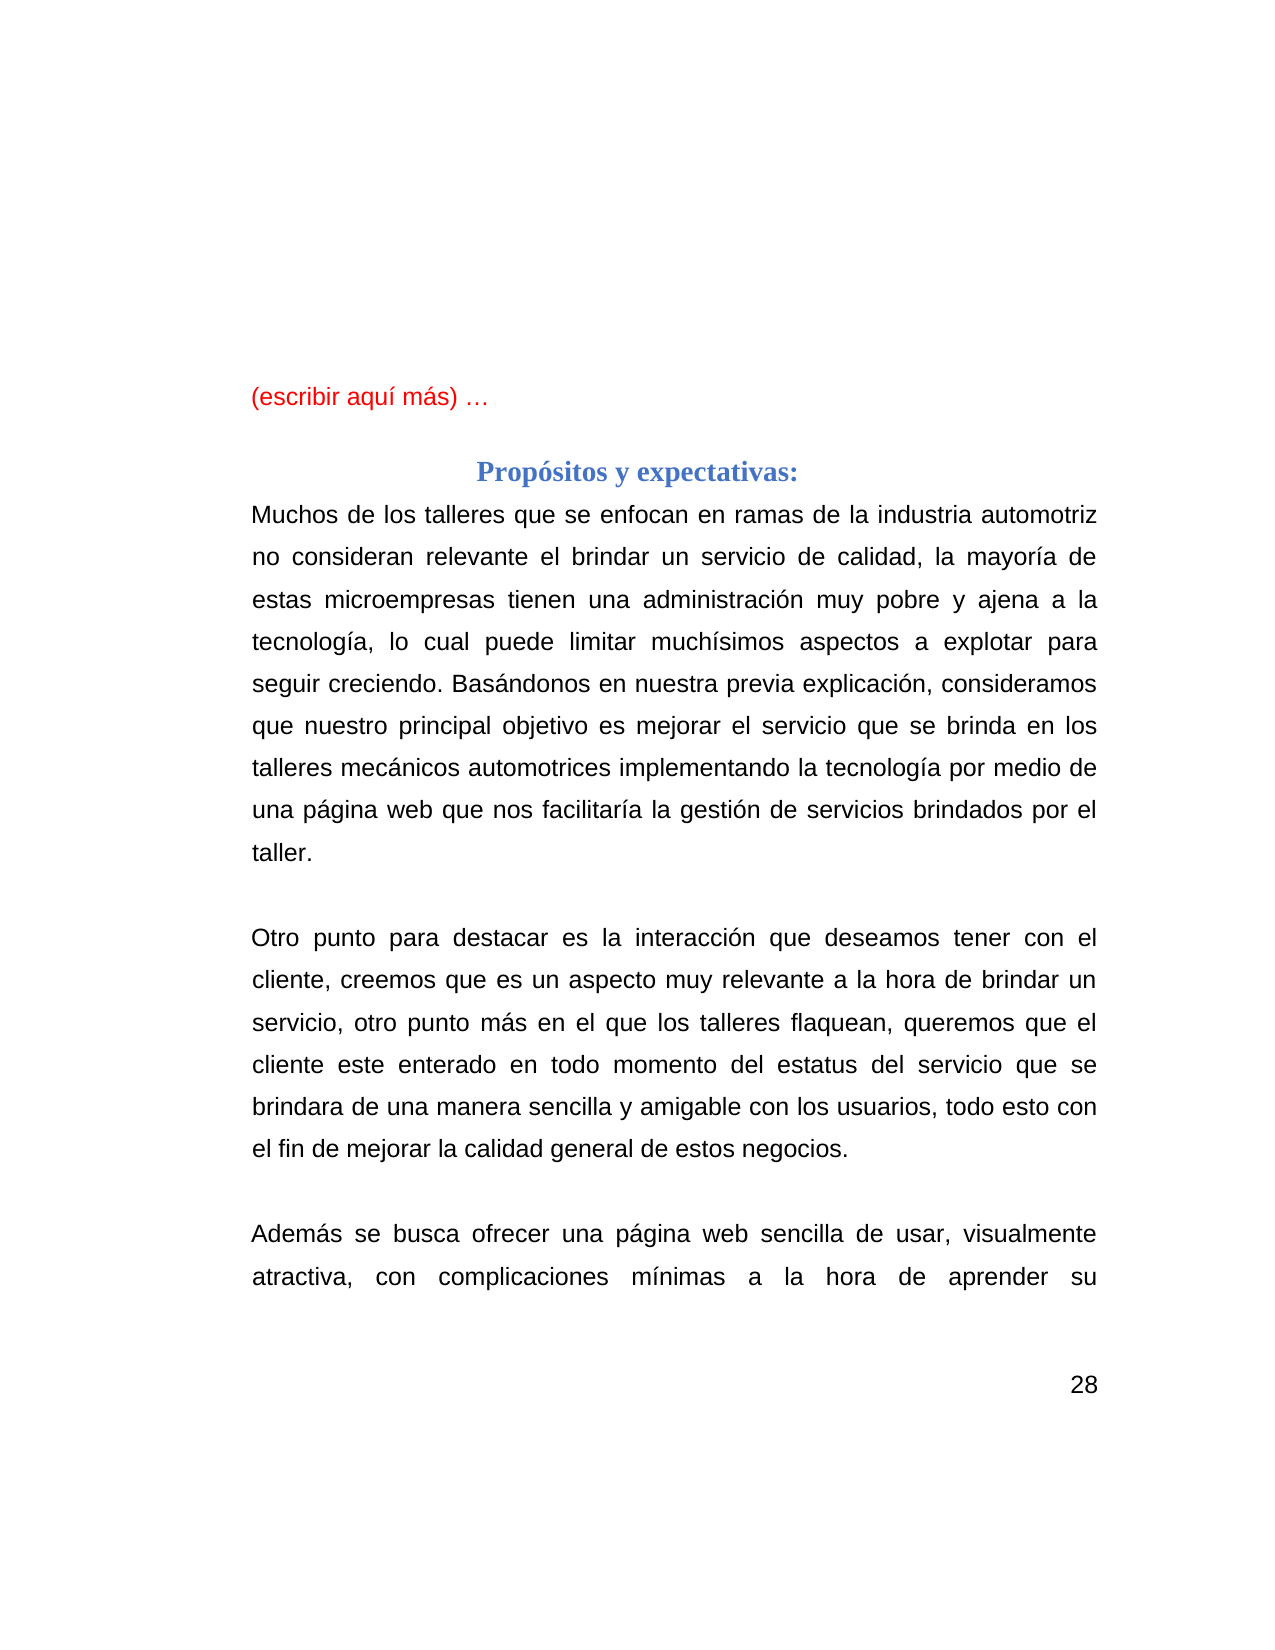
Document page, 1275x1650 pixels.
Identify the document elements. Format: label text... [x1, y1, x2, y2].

text Muchos de los talleres que se enfocan en ramas de la industria automotriz no consideran relevante el brindar un servicio de calidad, la mayoría de estas microempresas tienen una administración muy pobre y ajena a la tecnología, lo cual puede limitar muchísimos aspectos a explotar para seguir creciendo. Basándonos en nuestra previa explicación, consideramos que nuestro principal objetivo es mejorar el servicio que se brinda en los talleres mecánicos automotrices implementando la tecnología por medio de una página web que nos facilitaría la gestión de servicios brindados por el taller. [251, 500, 1098, 866]
text (escribir aquí más) … [251, 382, 1098, 411]
text Otro punto para destacar es la interacción que deseamos tener con el cliente, creemos que es un aspecto muy relevante a la hora de brindar un servicio, otro punto más en el que los talleres flaquean, queremos que el cliente este enterado en todo momento del estatus del servicio que se brindara de una manera sencilla y amigable con los usuarios, todo esto con el fin de mejorar la calidad general de estos negocios. [251, 923, 1098, 1163]
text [251, 1219, 1098, 1290]
subtitle Propósitos y expectativas: [177, 454, 1098, 488]
